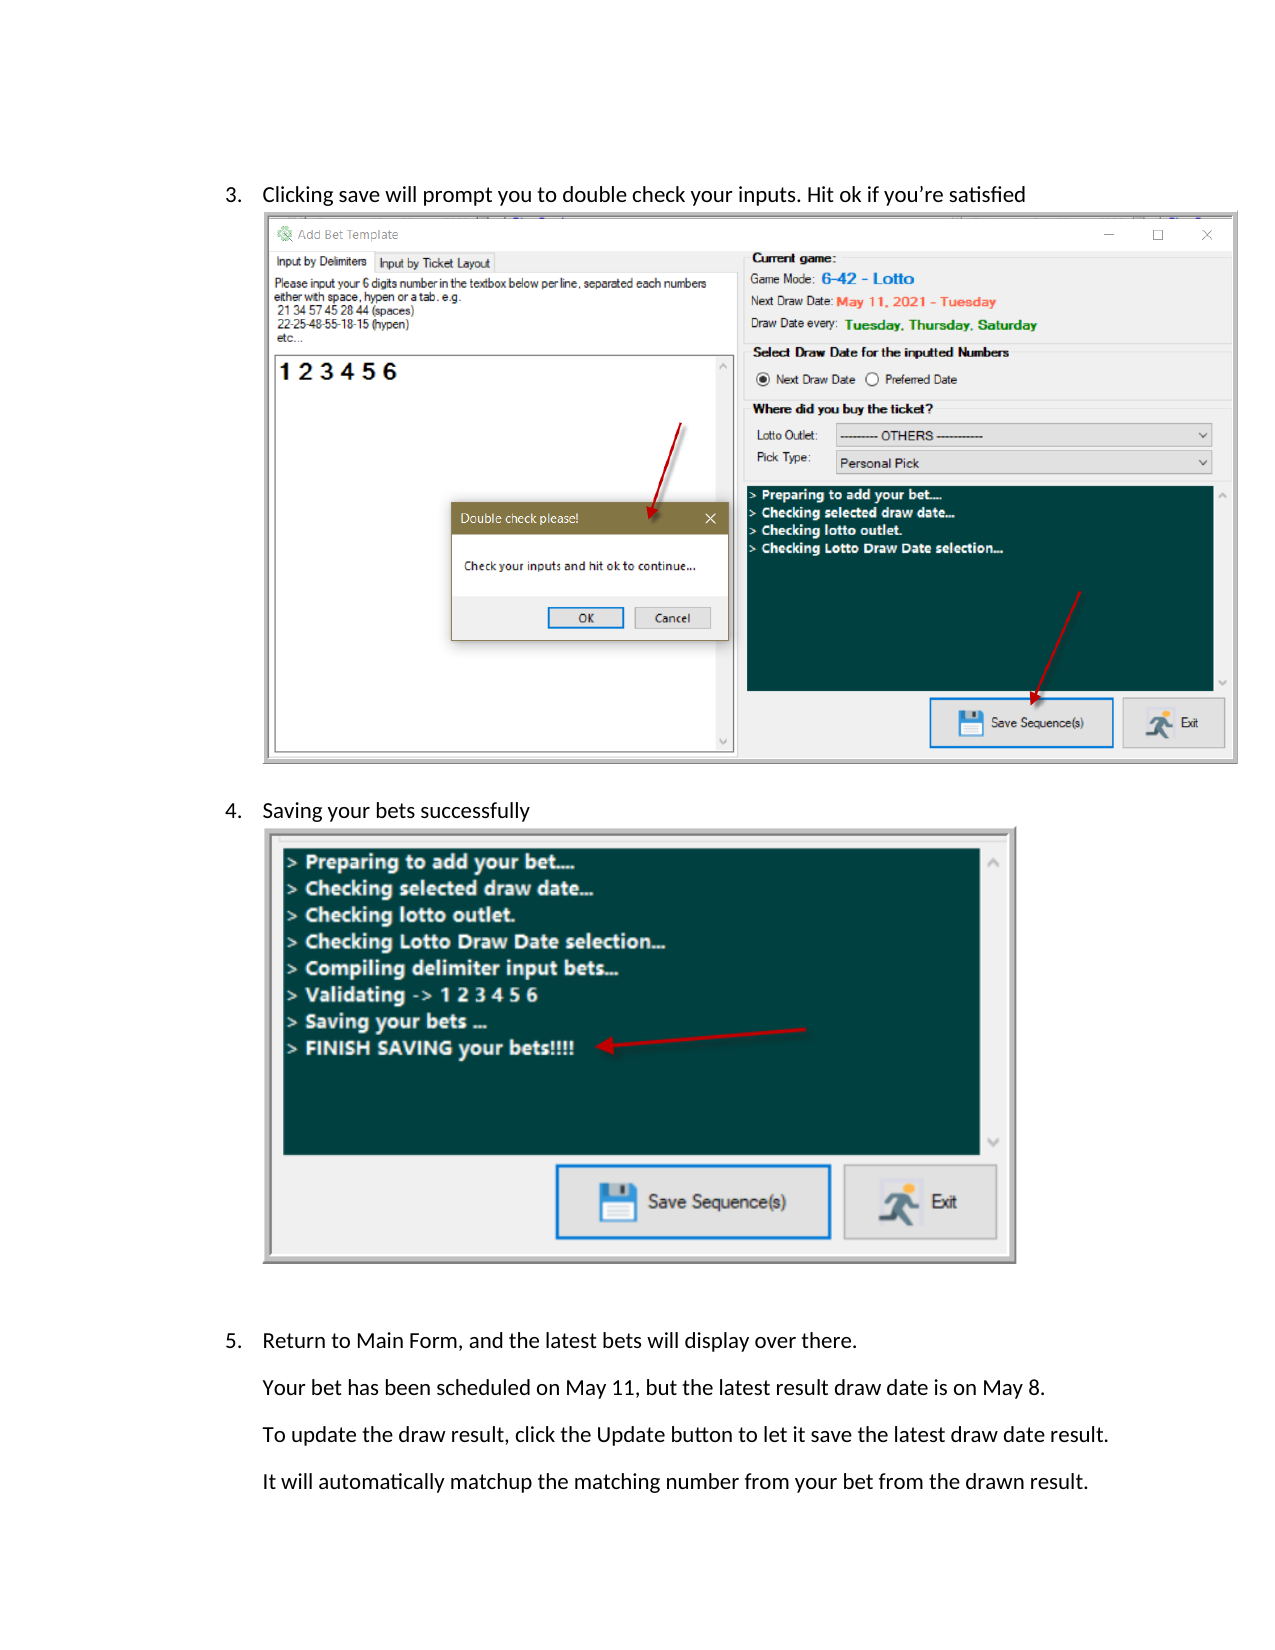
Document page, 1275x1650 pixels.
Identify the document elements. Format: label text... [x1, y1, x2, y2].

list Saving your bets successfully [225, 796, 1125, 824]
text Your bet has been scheduled on May 11, but the latest result draw date is on May 8. [262, 1373, 1125, 1401]
list Return to Main Form, and the latest bets will display over there. [225, 1326, 1125, 1354]
text It will automatically matchup the matching number from your bet from the drawn result. [262, 1467, 1125, 1495]
text To update the draw result, click the Update button to let it save the latest draw date result. [262, 1420, 1125, 1448]
list Clicking save will prompt you to double check your inputs. Hit ok if you’re satisfied [225, 180, 1125, 208]
picture [262, 826, 1017, 1264]
picture [262, 210, 1238, 764]
